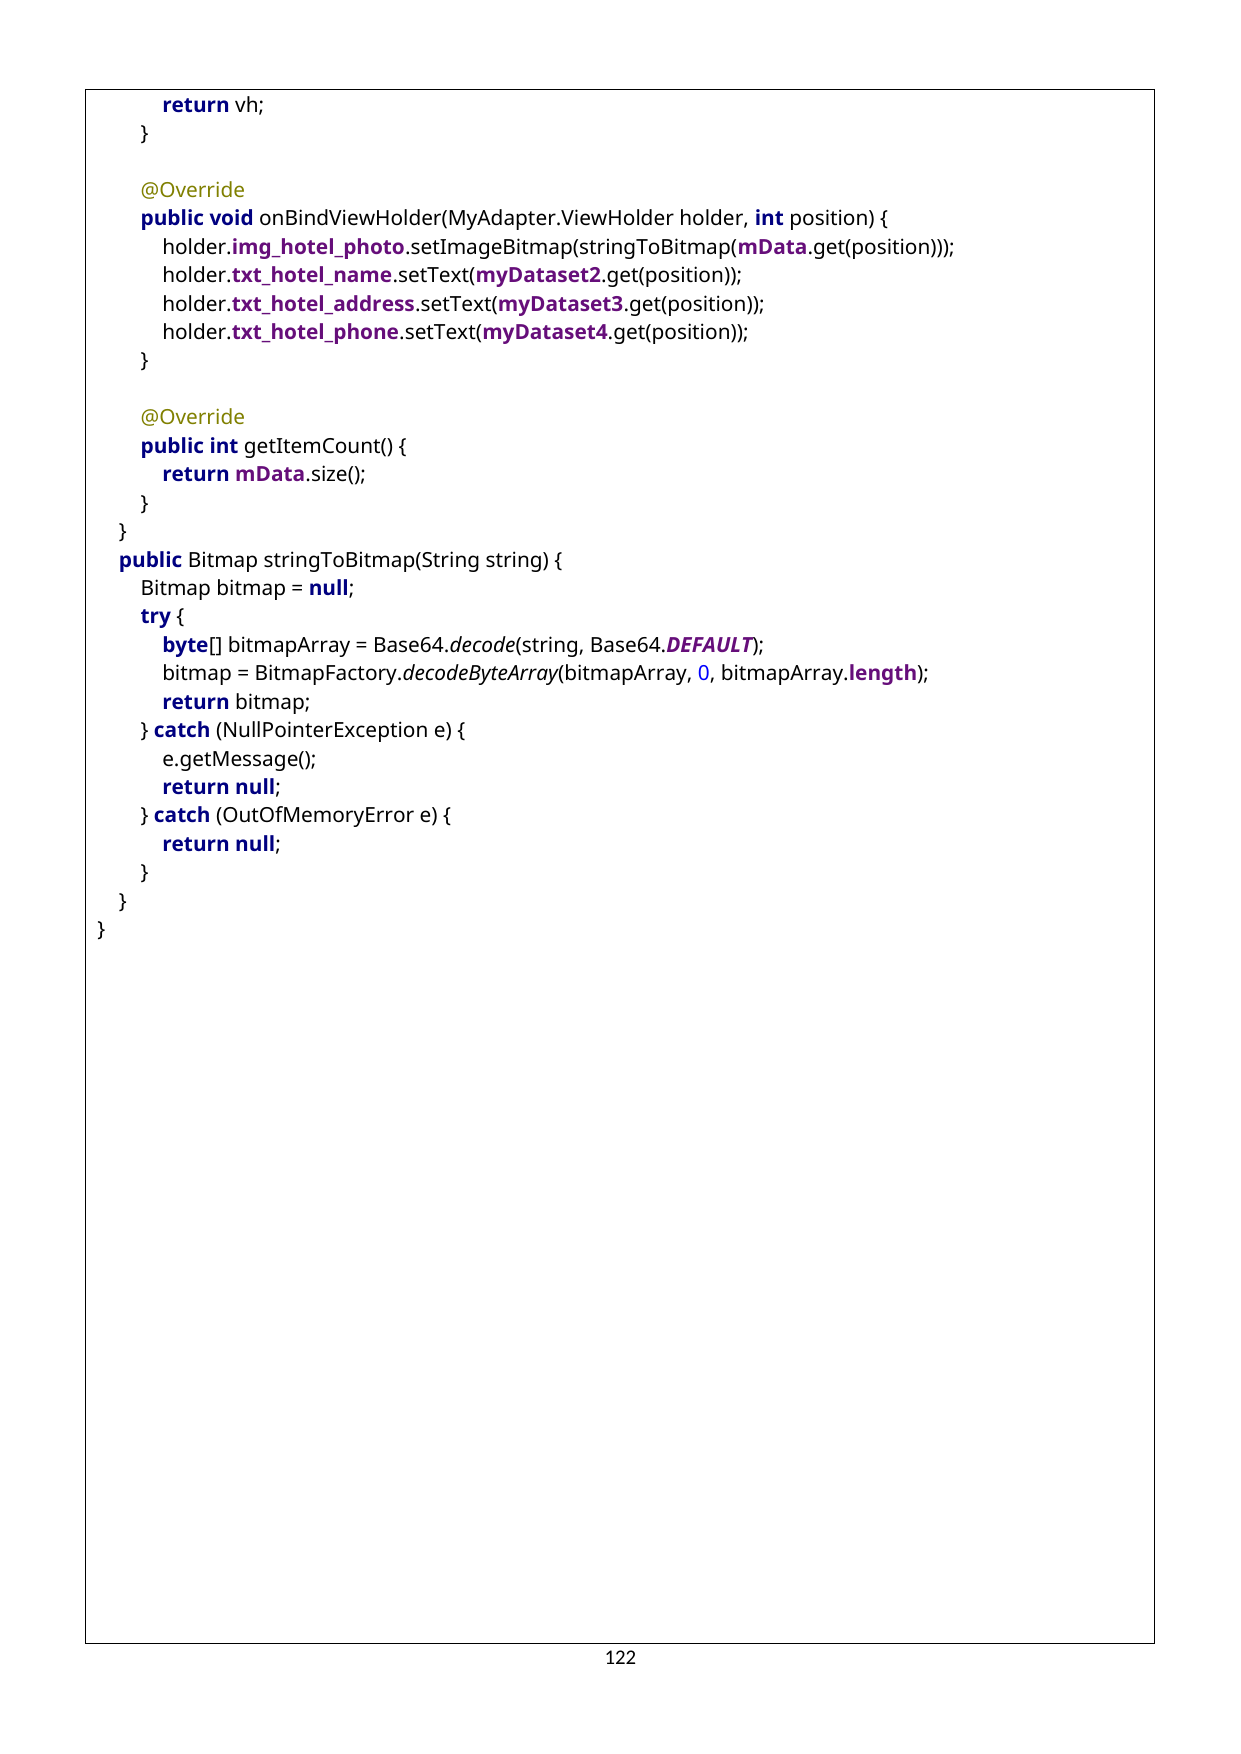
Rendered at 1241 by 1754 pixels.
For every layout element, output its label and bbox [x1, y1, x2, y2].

table_cell [86, 90, 1154, 1643]
